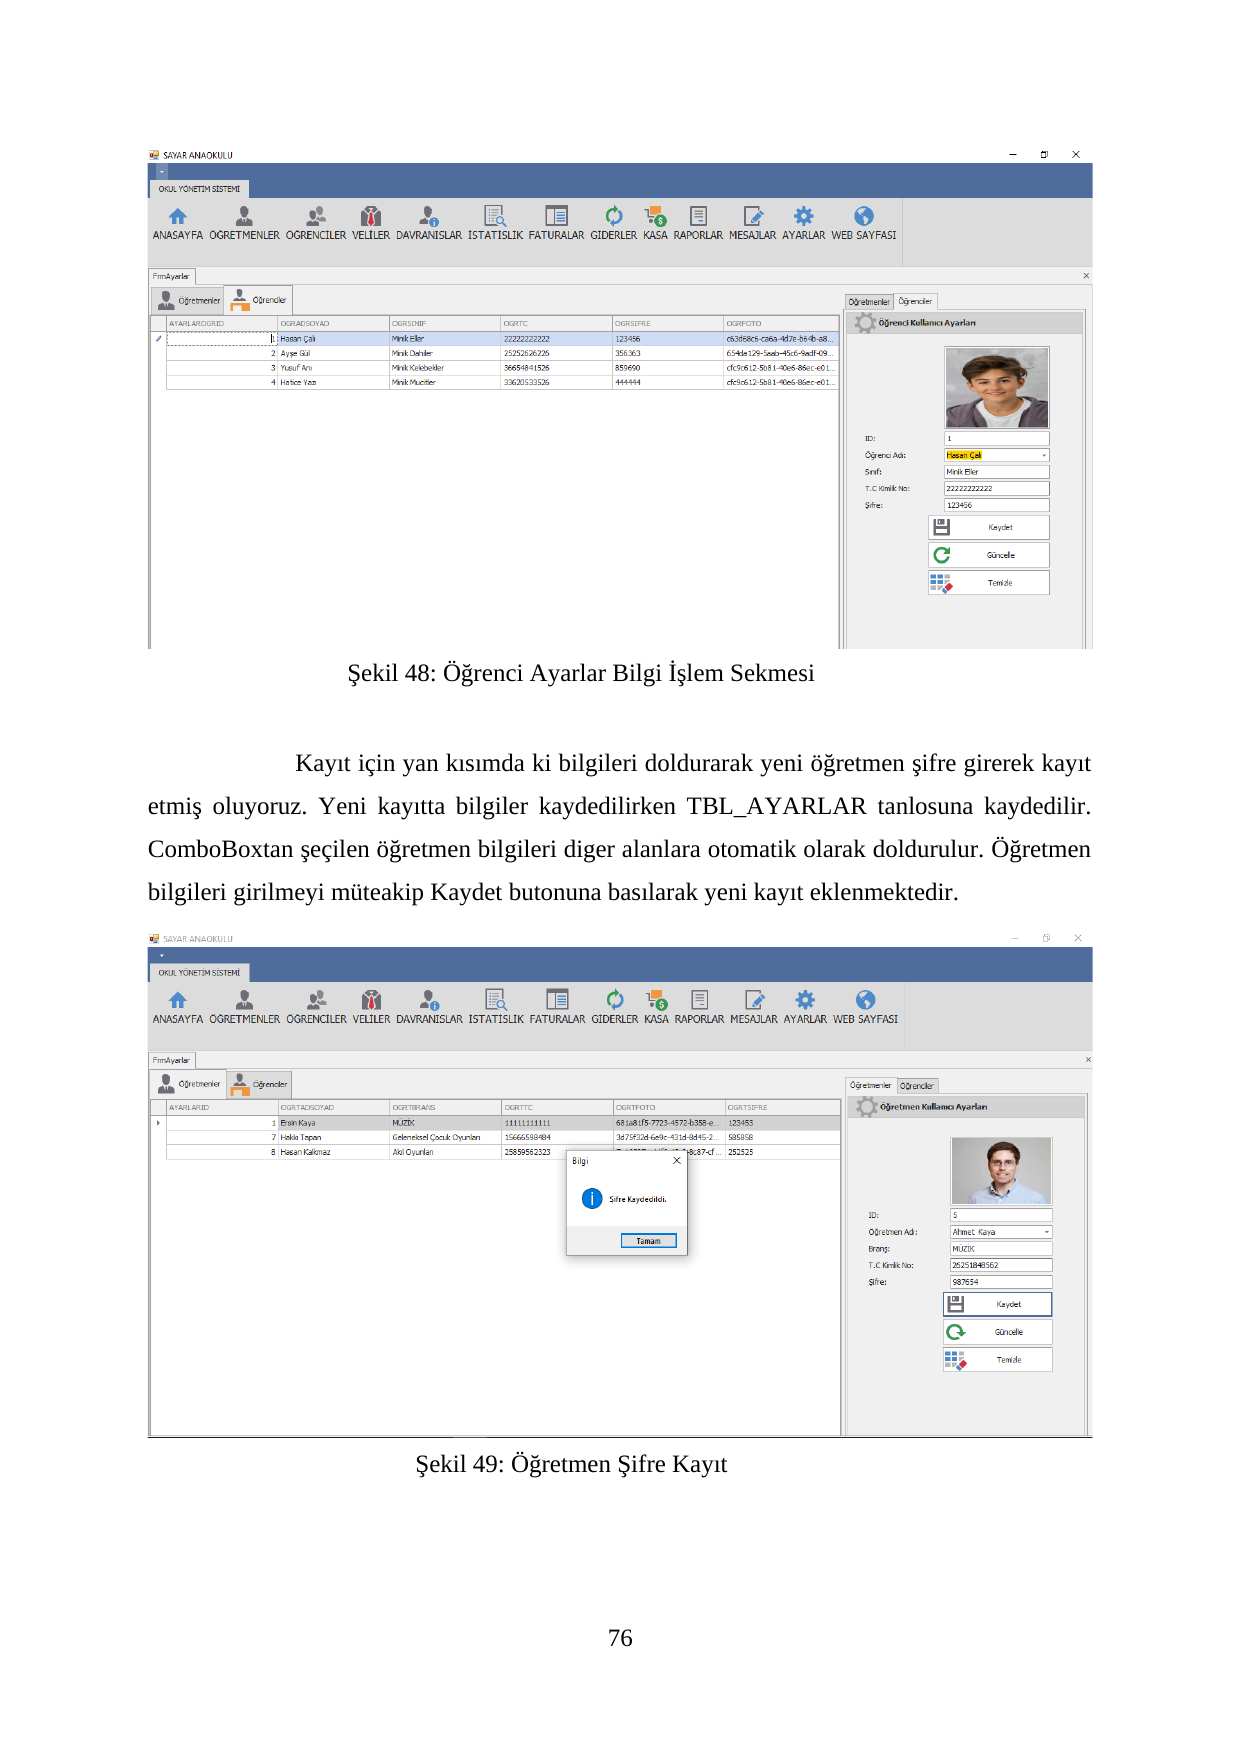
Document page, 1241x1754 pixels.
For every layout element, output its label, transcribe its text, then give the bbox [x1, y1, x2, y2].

text Kayıt için yan kısımda ki bilgileri doldurarak yeni öğretmen şifre girerek kayıt etmiş oluyoruz. Yeni kayıtta bilgiler kaydedilirken TBL_AYARLAR tanlosuna kaydedilir. ComboBoxtan şeçilen öğretmen bilgileri diger alanlara otomatik olarak doldurulur. Öğretmen bilgileri girilmeyi müteakip Kaydet butonuna basılarak yeni kayıt eklenmektedir. [148, 748, 1092, 906]
picture [147, 932, 1093, 1438]
picture [147, 147, 1093, 649]
